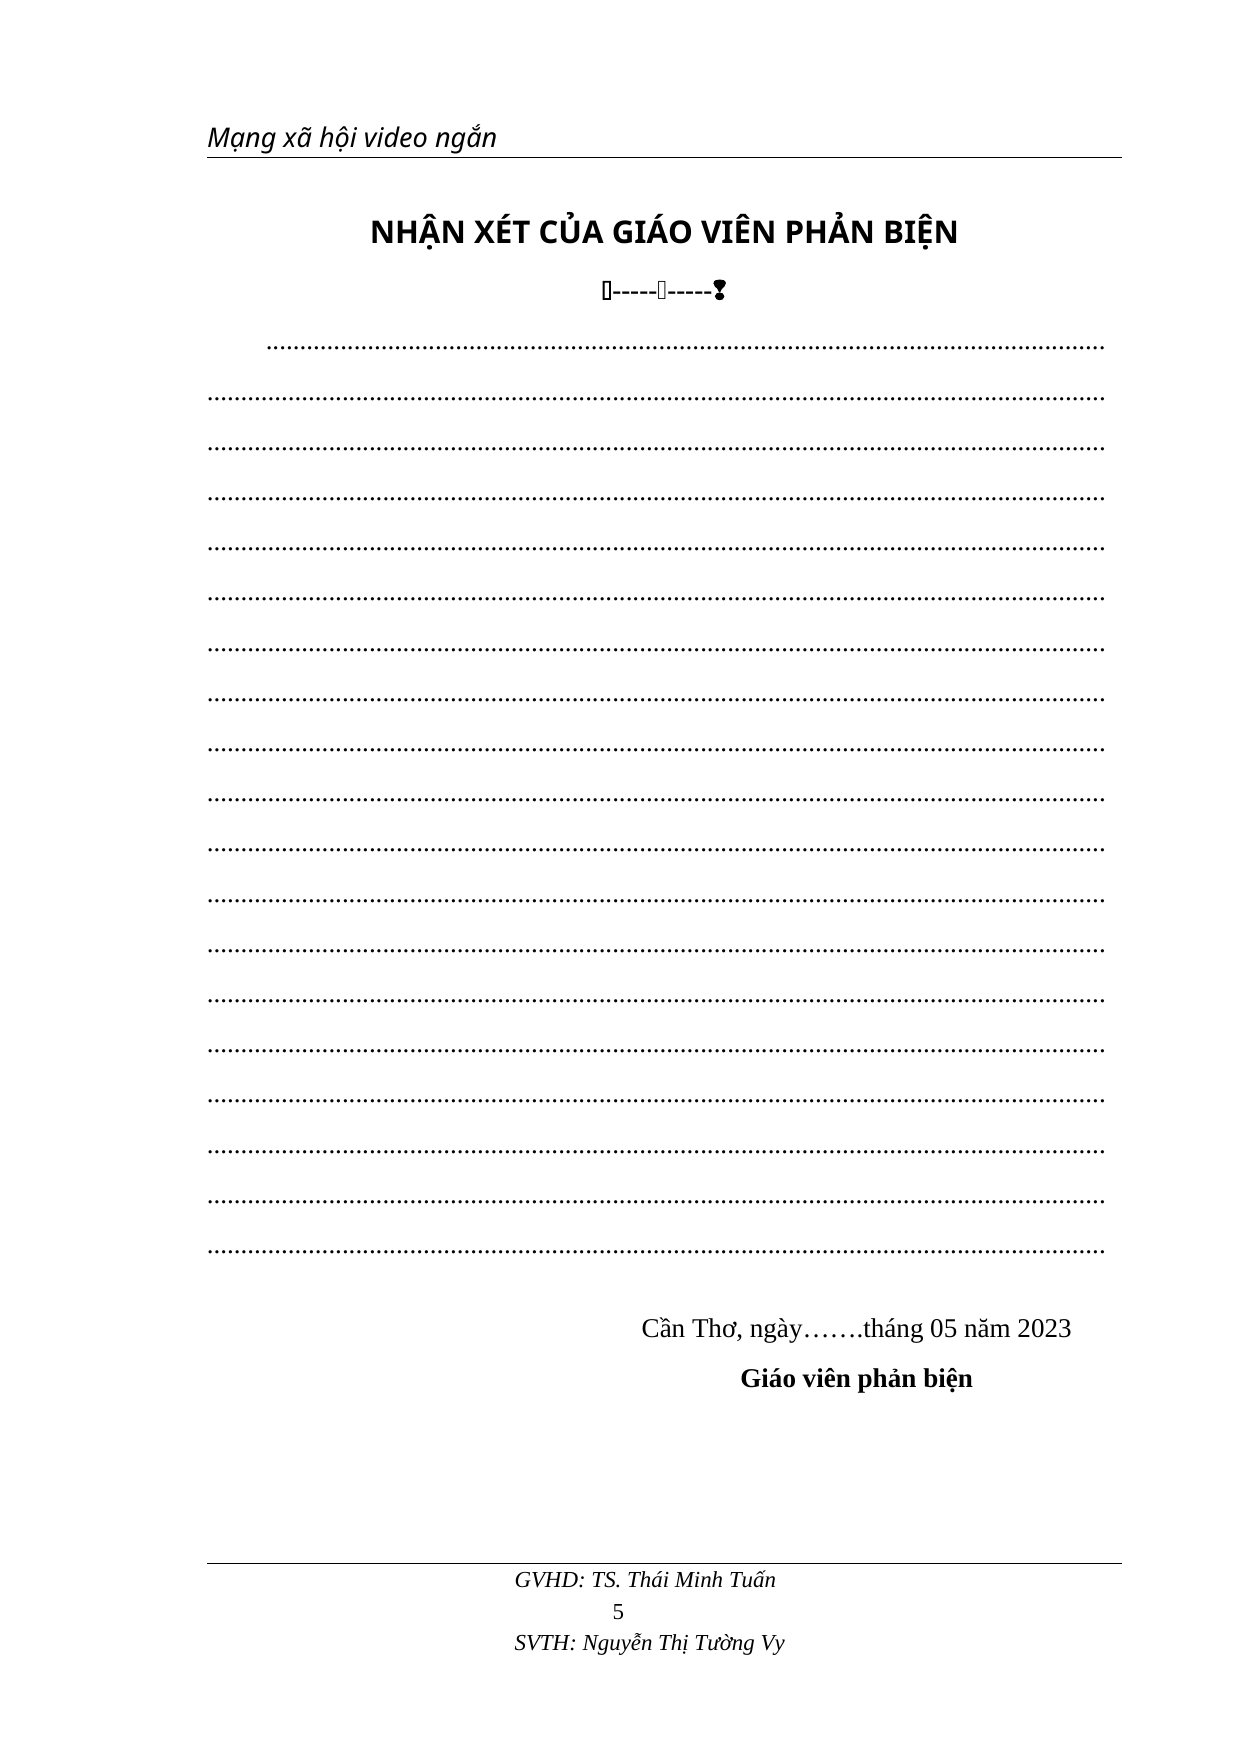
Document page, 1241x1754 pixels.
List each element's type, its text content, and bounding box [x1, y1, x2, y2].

subtitle NHẬN XÉT CỦA GIÁO VIÊN PHẢN BIỆN [207, 210, 1122, 253]
text Giáo viên phản biện [207, 1362, 1122, 1393]
text ---------- [207, 274, 1122, 305]
text Cần Thơ, ngày…….tháng 05 năm 2023 [207, 1278, 1122, 1343]
